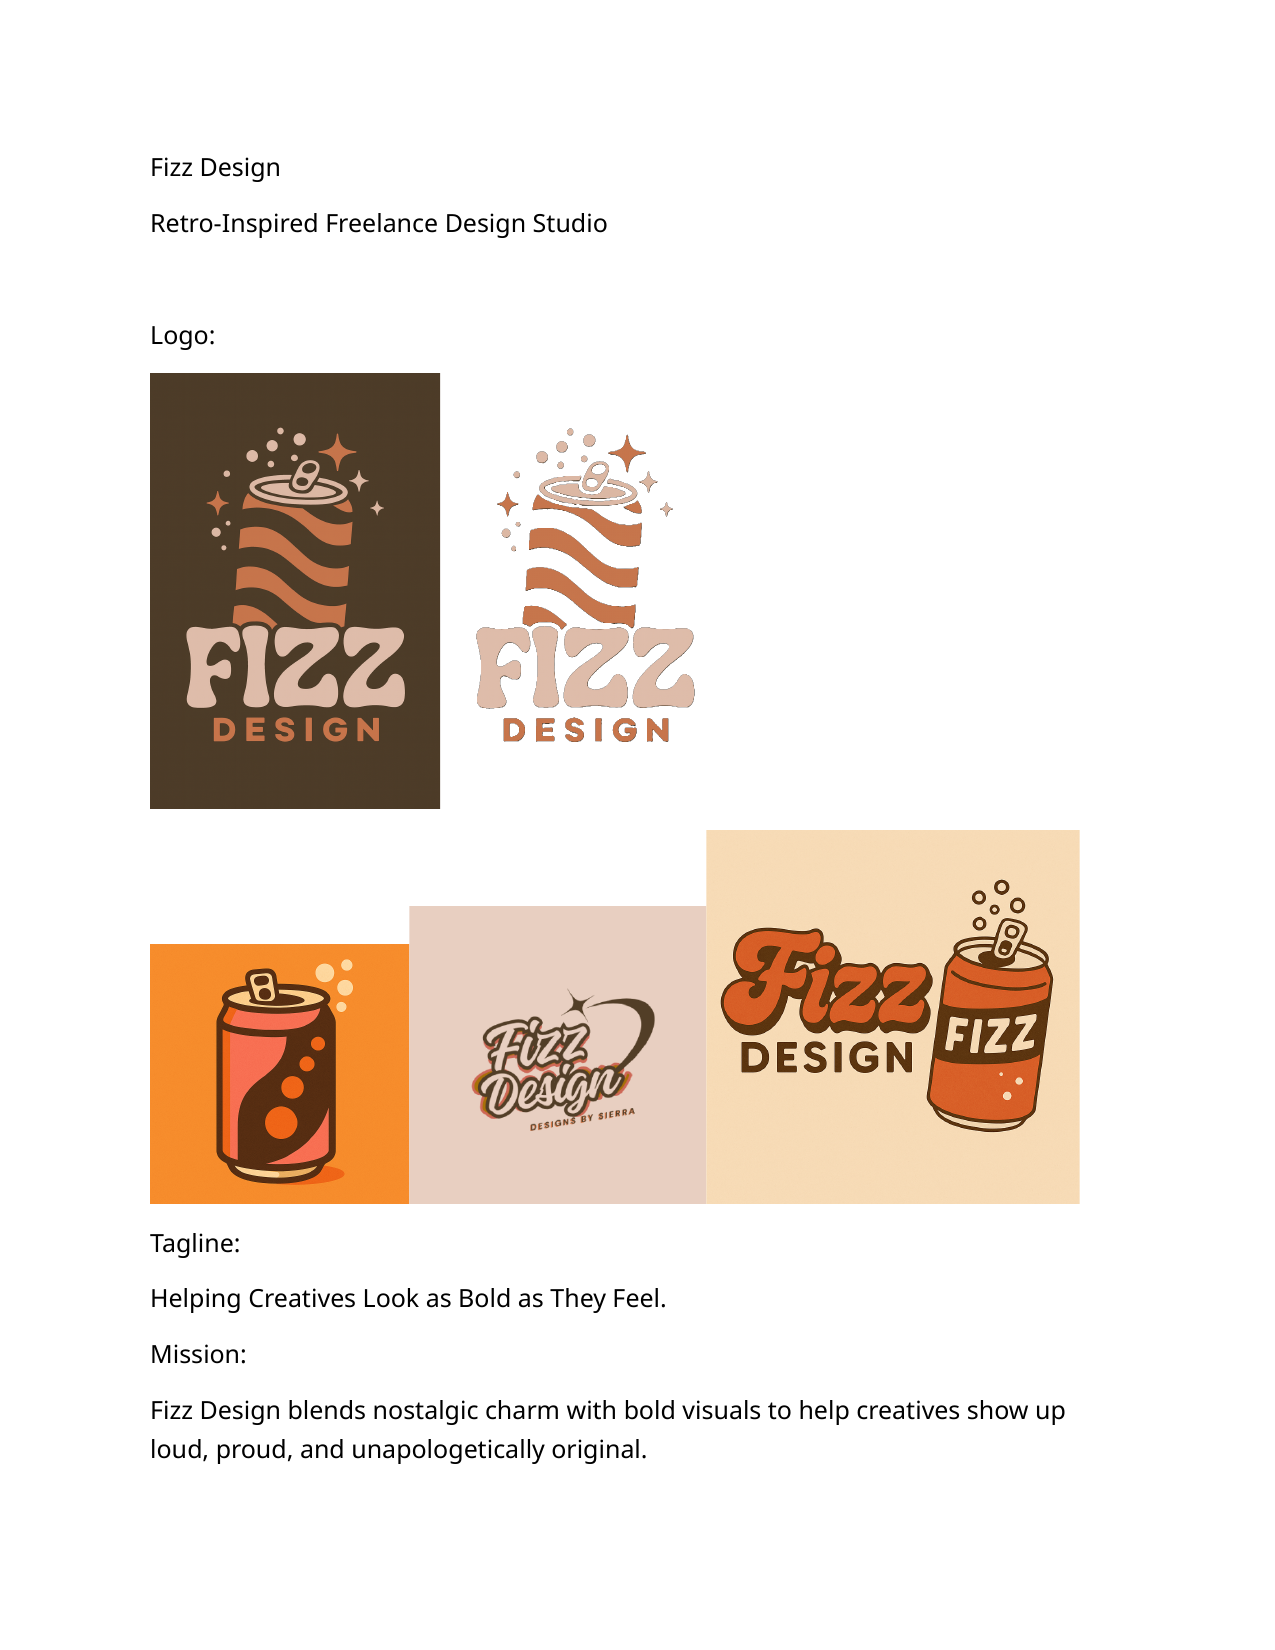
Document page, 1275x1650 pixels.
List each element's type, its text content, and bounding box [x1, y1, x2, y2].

text Mission: [150, 1337, 1125, 1371]
text Fizz Design [150, 150, 1125, 184]
text Tagline: [150, 1225, 1125, 1259]
picture [150, 830, 1080, 1204]
text Fizz Design blends nostalgic charm with bold visuals to help creatives show up loud, proud, and unapologetically original. [150, 1393, 1125, 1466]
picture [150, 373, 730, 809]
text Retro-Inspired Freelance Design Studio [150, 206, 1125, 240]
text Logo: [150, 317, 1125, 352]
text Helping Creatives Look as Bold as They Feel. [150, 1281, 1125, 1315]
